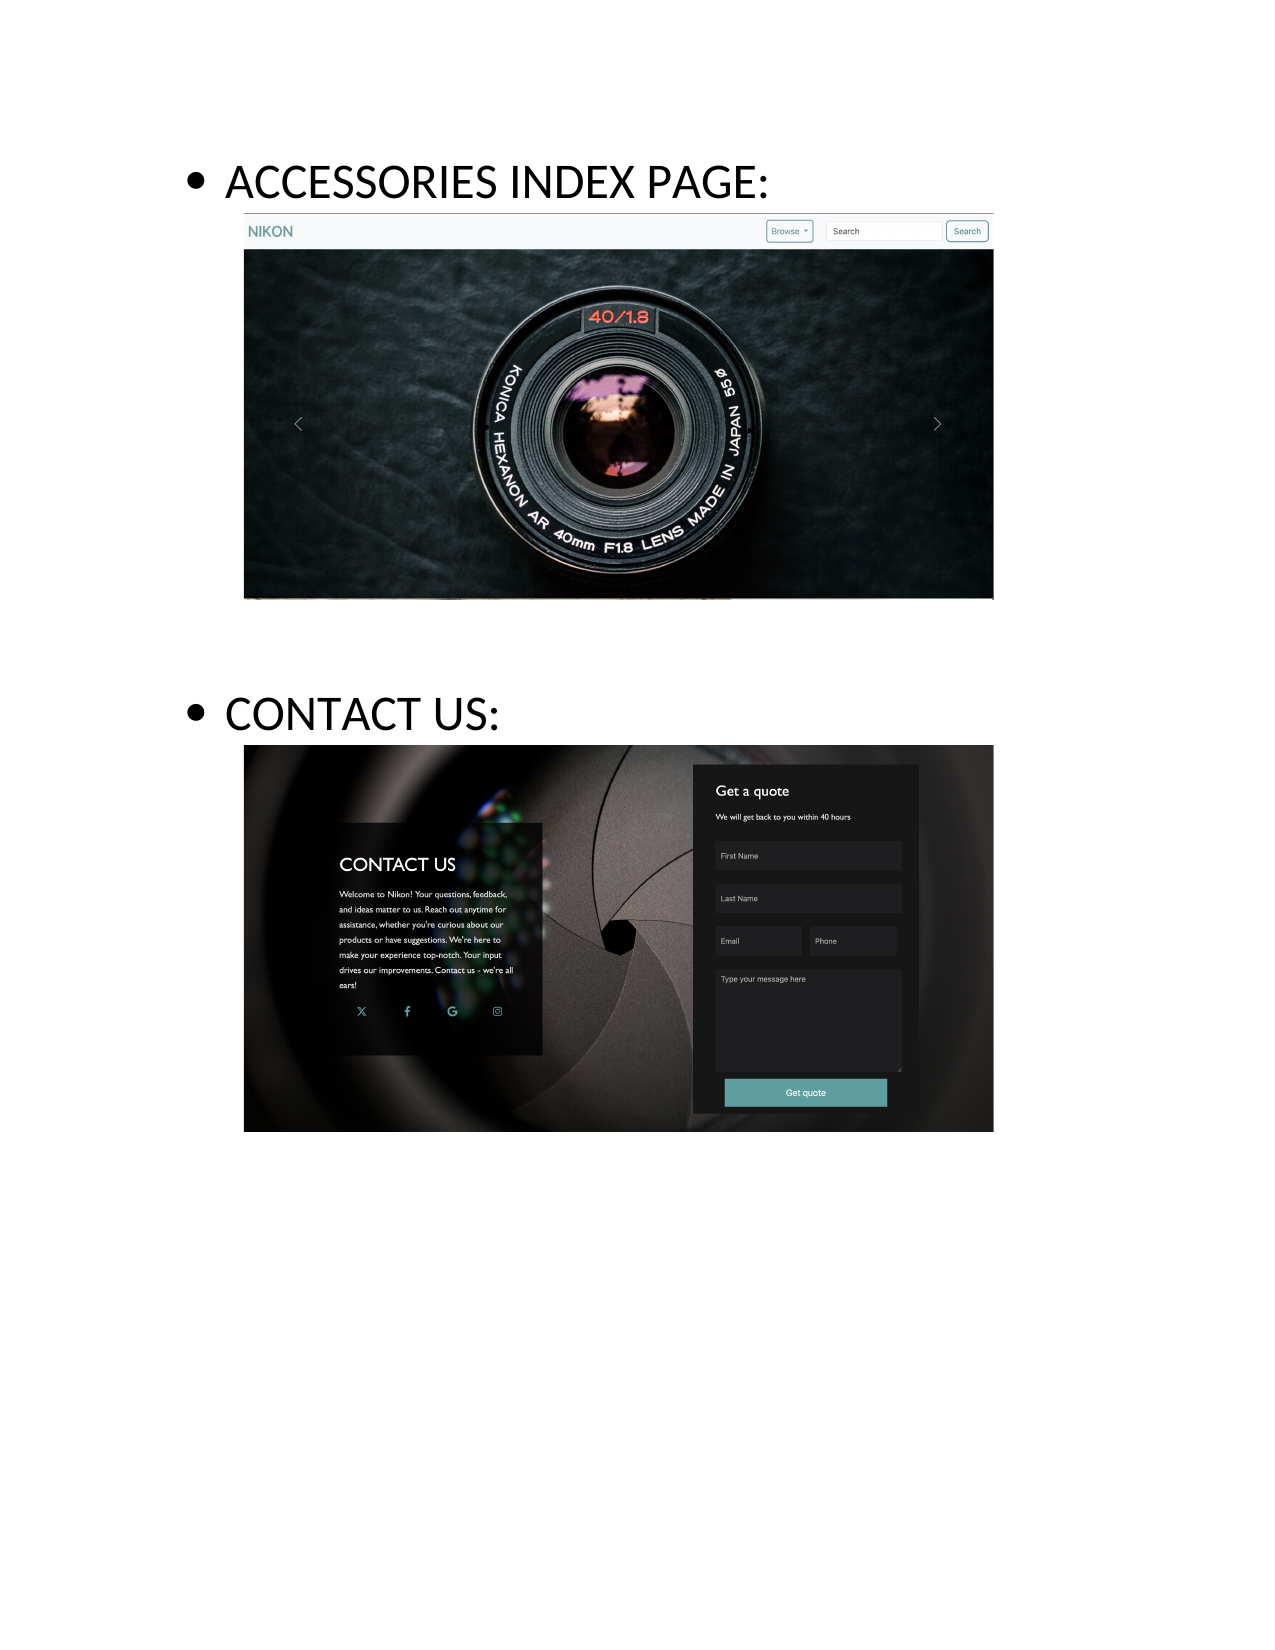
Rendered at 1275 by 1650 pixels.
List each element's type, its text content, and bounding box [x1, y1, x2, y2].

list ACCESSORIES INDEX PAGE: [187, 150, 1125, 612]
list CONTACT US: [187, 682, 1125, 1131]
